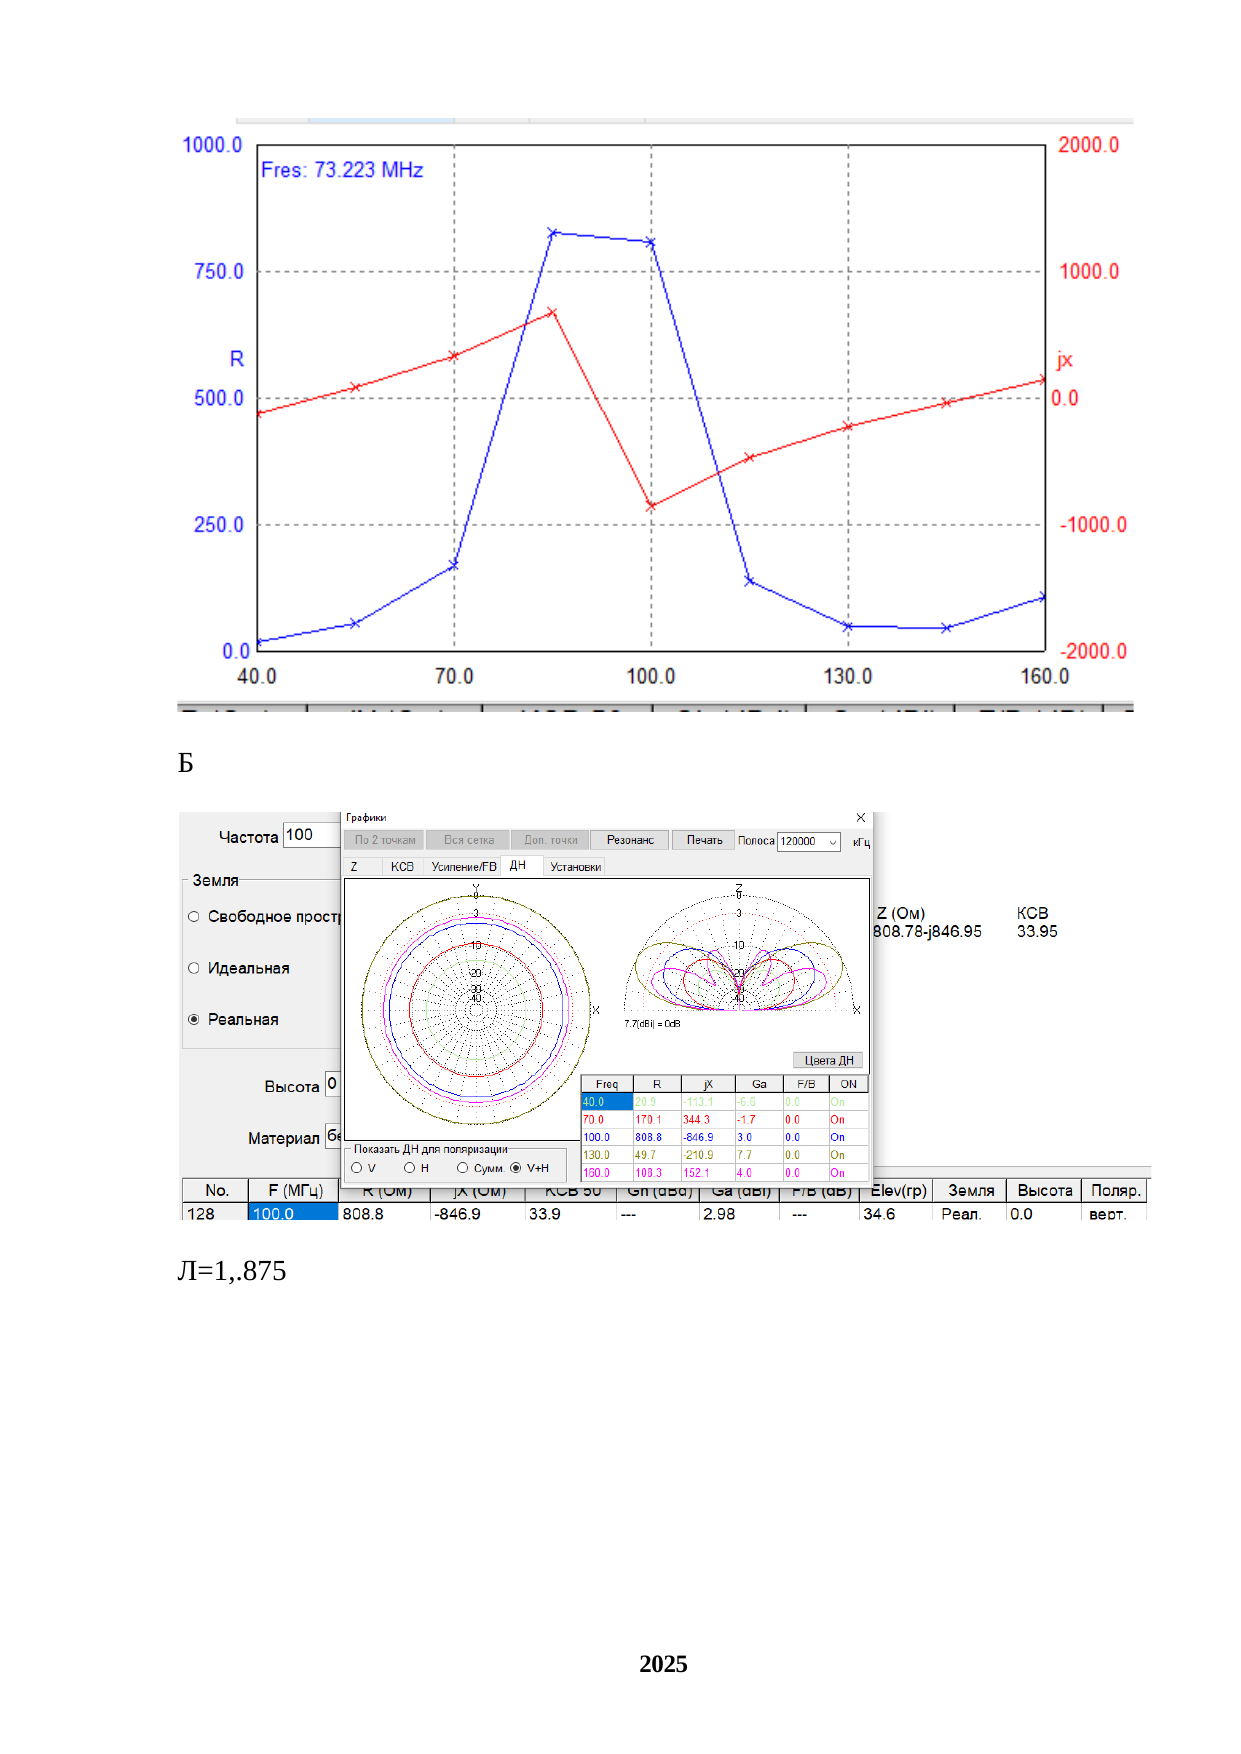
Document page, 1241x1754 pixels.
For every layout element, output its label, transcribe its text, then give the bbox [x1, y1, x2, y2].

picture [177, 118, 1134, 712]
text Б [177, 745, 1152, 779]
picture [177, 812, 1152, 1220]
text Л=1,.875 [177, 1253, 1152, 1287]
